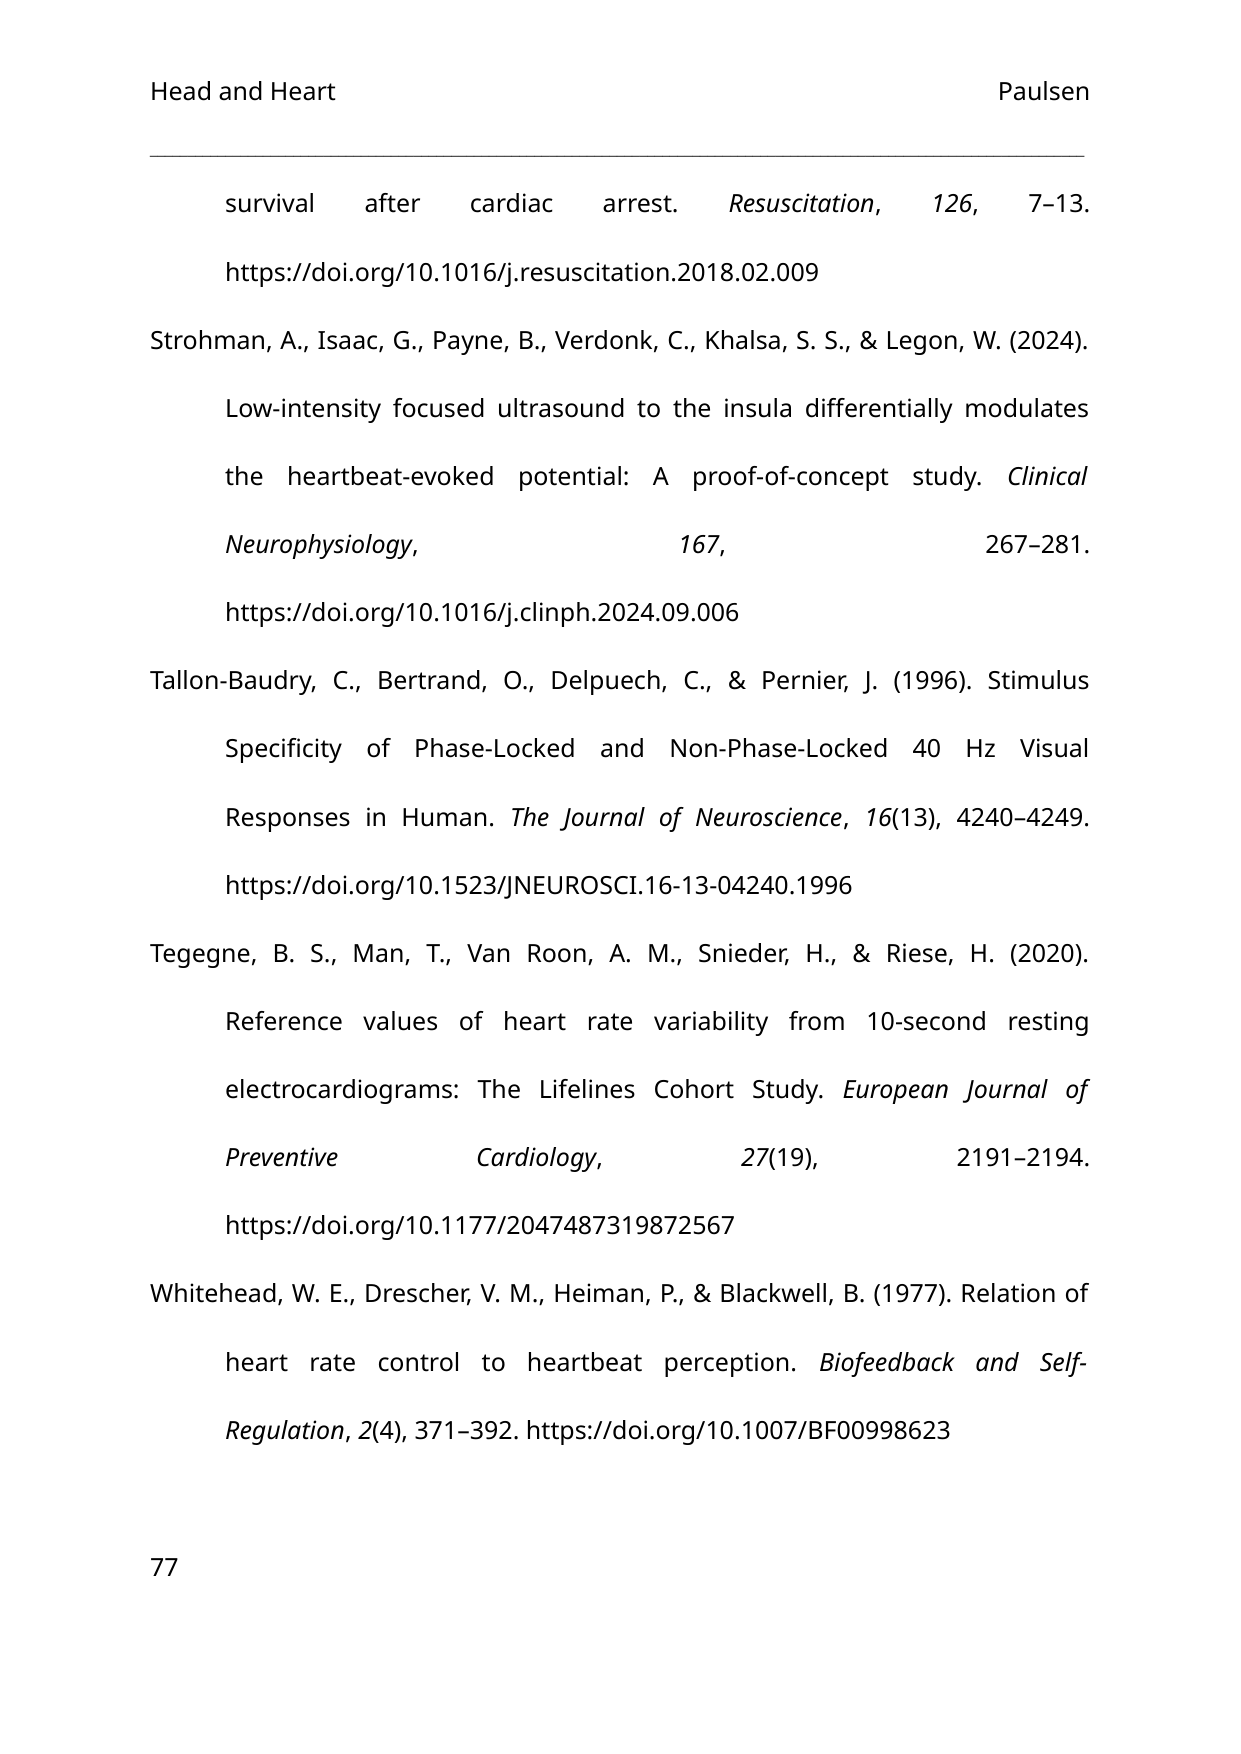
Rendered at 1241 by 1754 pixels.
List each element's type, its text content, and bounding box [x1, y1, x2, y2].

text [150, 186, 1090, 288]
text Tegegne, B. S., Man, T., Van Roon, A. M., Snieder, H., & Riese, H. (2020). Reference values of heart rate variability from 10-second resting electrocardiograms: The Lifelines Cohort Study. European Journal of Preventive Cardiology, 27(19), 2191–2194. https://doi.org/10.1177/2047487319872567 [150, 935, 1090, 1242]
text Tallon-Baudry, C., Bertrand, O., Delpuech, C., & Pernier, J. (1996). Stimulus Specificity of Phase-Locked and Non-Phase-Locked 40 Hz Visual Responses in Human. The Journal of Neuroscience, 16(13), 4240–4249. https://doi.org/10.1523/JNEUROSCI.16-13-04240.1996 [150, 663, 1090, 901]
text Whitehead, W. E., Drescher, V. M., Heiman, P., & Blackwell, B. (1977). Relation of heart rate control to heartbeat perception. Biofeedback and Self-Regulation, 2(4), 371–392. https://doi.org/10.1007/BF00998623 [150, 1276, 1090, 1446]
text Strohman, A., Isaac, G., Payne, B., Verdonk, C., Khalsa, S. S., & Legon, W. (2024). Low-intensity focused ultrasound to the insula differentially modulates the heartbeat-evoked potential: A proof-of-concept study. Clinical Neurophysiology, 167, 267–281. https://doi.org/10.1016/j.clinph.2024.09.006 [150, 322, 1090, 629]
